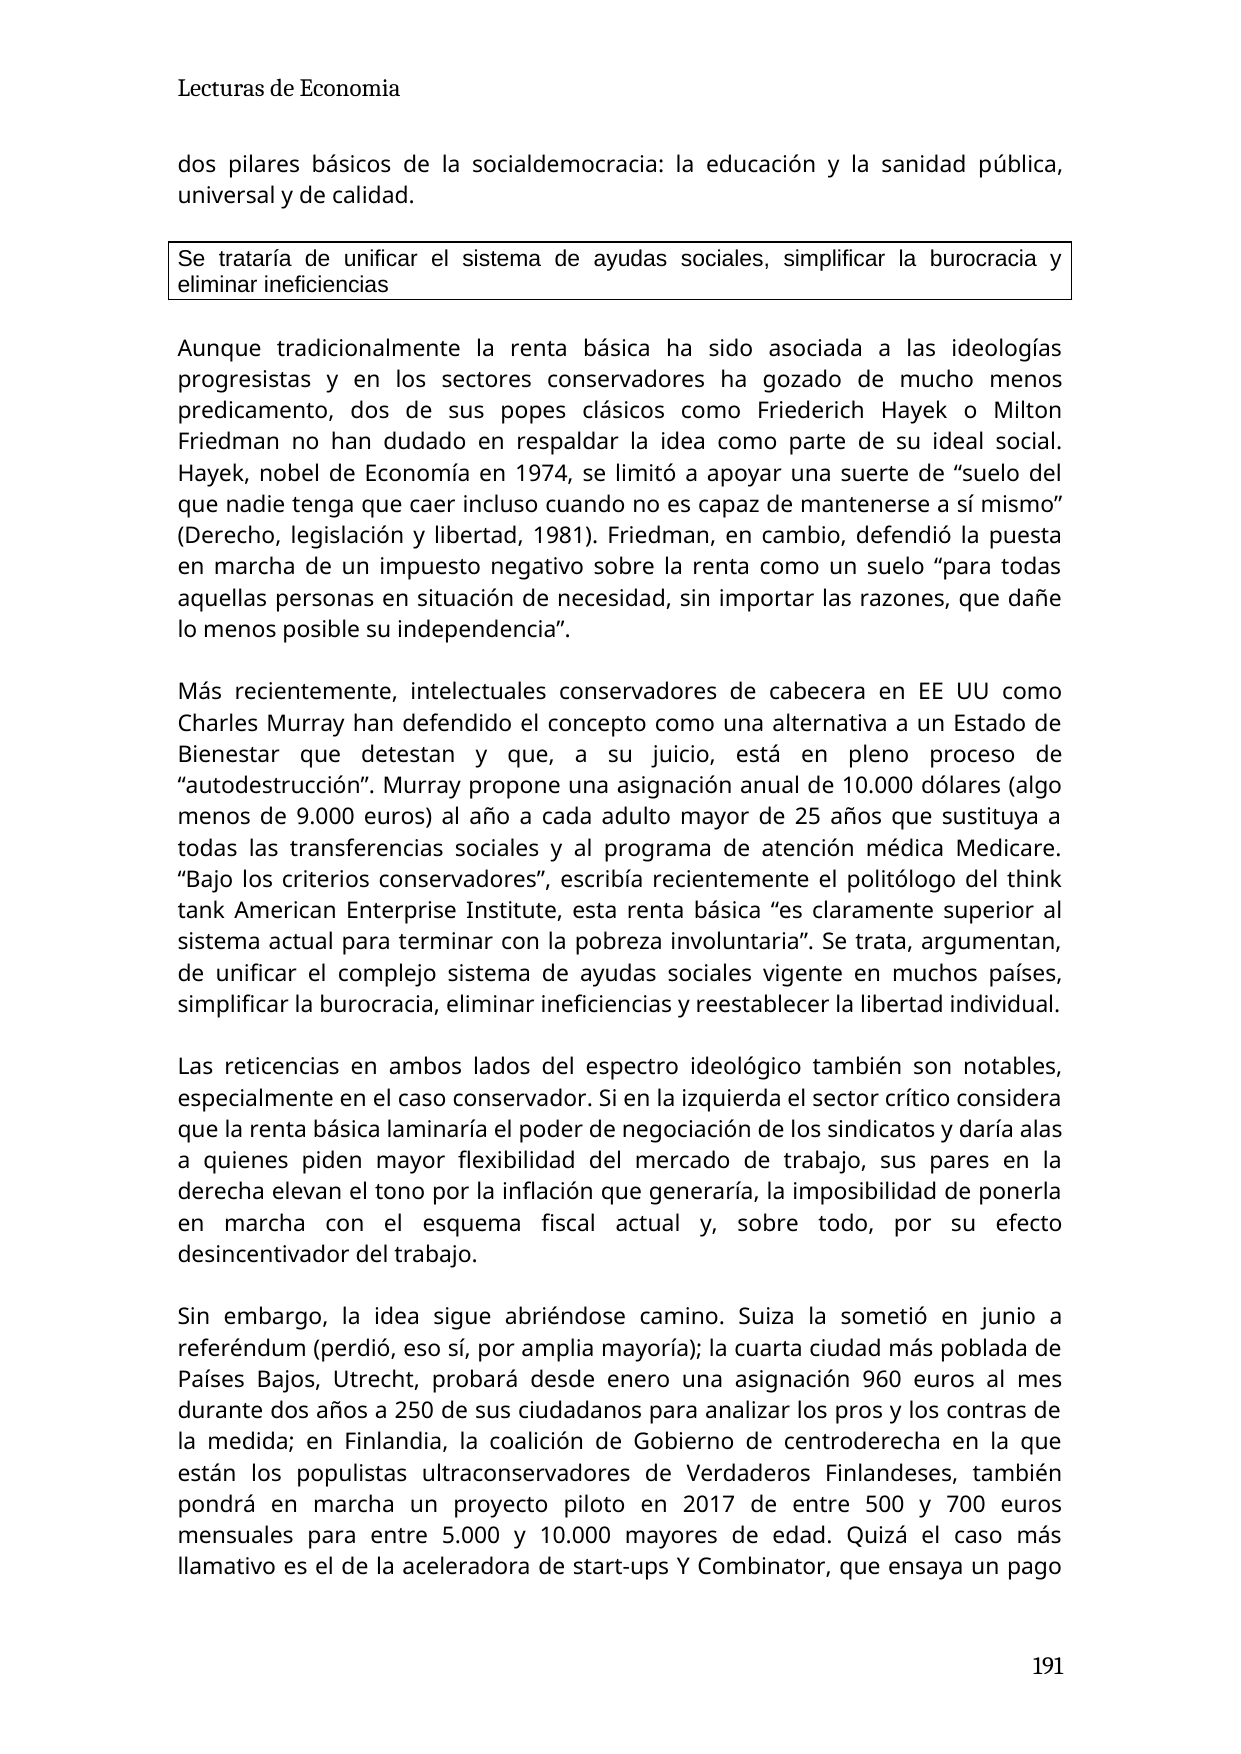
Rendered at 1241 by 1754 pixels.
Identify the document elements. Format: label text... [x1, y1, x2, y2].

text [177, 148, 1063, 210]
text Las reticencias en ambos lados del espectro ideológico también son notables, especialmente en el caso conservador. Si en la izquierda el sector crítico considera que la renta básica laminaría el poder de negociación de los sindicatos y daría alas a quienes piden mayor flexibilidad del mercado de trabajo, sus pares en la derecha elevan el tono por la inflación que generaría, la imposibilidad de ponerla en marcha con el esquema fiscal actual y, sobre todo, por su efecto desincentivador del trabajo. [177, 1050, 1063, 1269]
text Se trataría de unificar el sistema de ayudas sociales, simplificar la burocracia y eliminar ineficiencias [169, 243, 1071, 299]
text Aunque tradicionalmente la renta básica ha sido asociada a las ideologías progresistas y en los sectores conservadores ha gozado de mucho menos predicamento, dos de sus popes clásicos como Friederich Hayek o Milton Friedman no han dudado en respaldar la idea como parte de su ideal social. Hayek, nobel de Economía en 1974, se limitó a apoyar una suerte de “suelo del que nadie tenga que caer incluso cuando no es capaz de mantenerse a sí mismo” (Derecho, legislación y libertad, 1981). Friedman, en cambio, defendió la puesta en marcha de un impuesto negativo sobre la renta como un suelo “para todas aquellas personas en situación de necesidad, sin importar las razones, que dañe lo menos posible su independencia”. [177, 332, 1063, 644]
text Más recientemente, intelectuales conservadores de cabecera en EE UU como Charles Murray han defendido el concepto como una alternativa a un Estado de Bienestar que detestan y que, a su juicio, está en pleno proceso de “autodestrucción”. Murray propone una asignación anual de 10.000 dólares (algo menos de 9.000 euros) al año a cada adulto mayor de 25 años que sustituya a todas las transferencias sociales y al programa de atención médica Medicare. “Bajo los criterios conservadores”, escribía recientemente el politólogo del think tank American Enterprise Institute, esta renta básica “es claramente superior al sistema actual para terminar con la pobreza involuntaria”. Se trata, argumentan, de unificar el complejo sistema de ayudas sociales vigente en muchos países, simplificar la burocracia, eliminar ineficiencias y reestablecer la libertad individual. [177, 675, 1063, 1019]
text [177, 1300, 1063, 1582]
